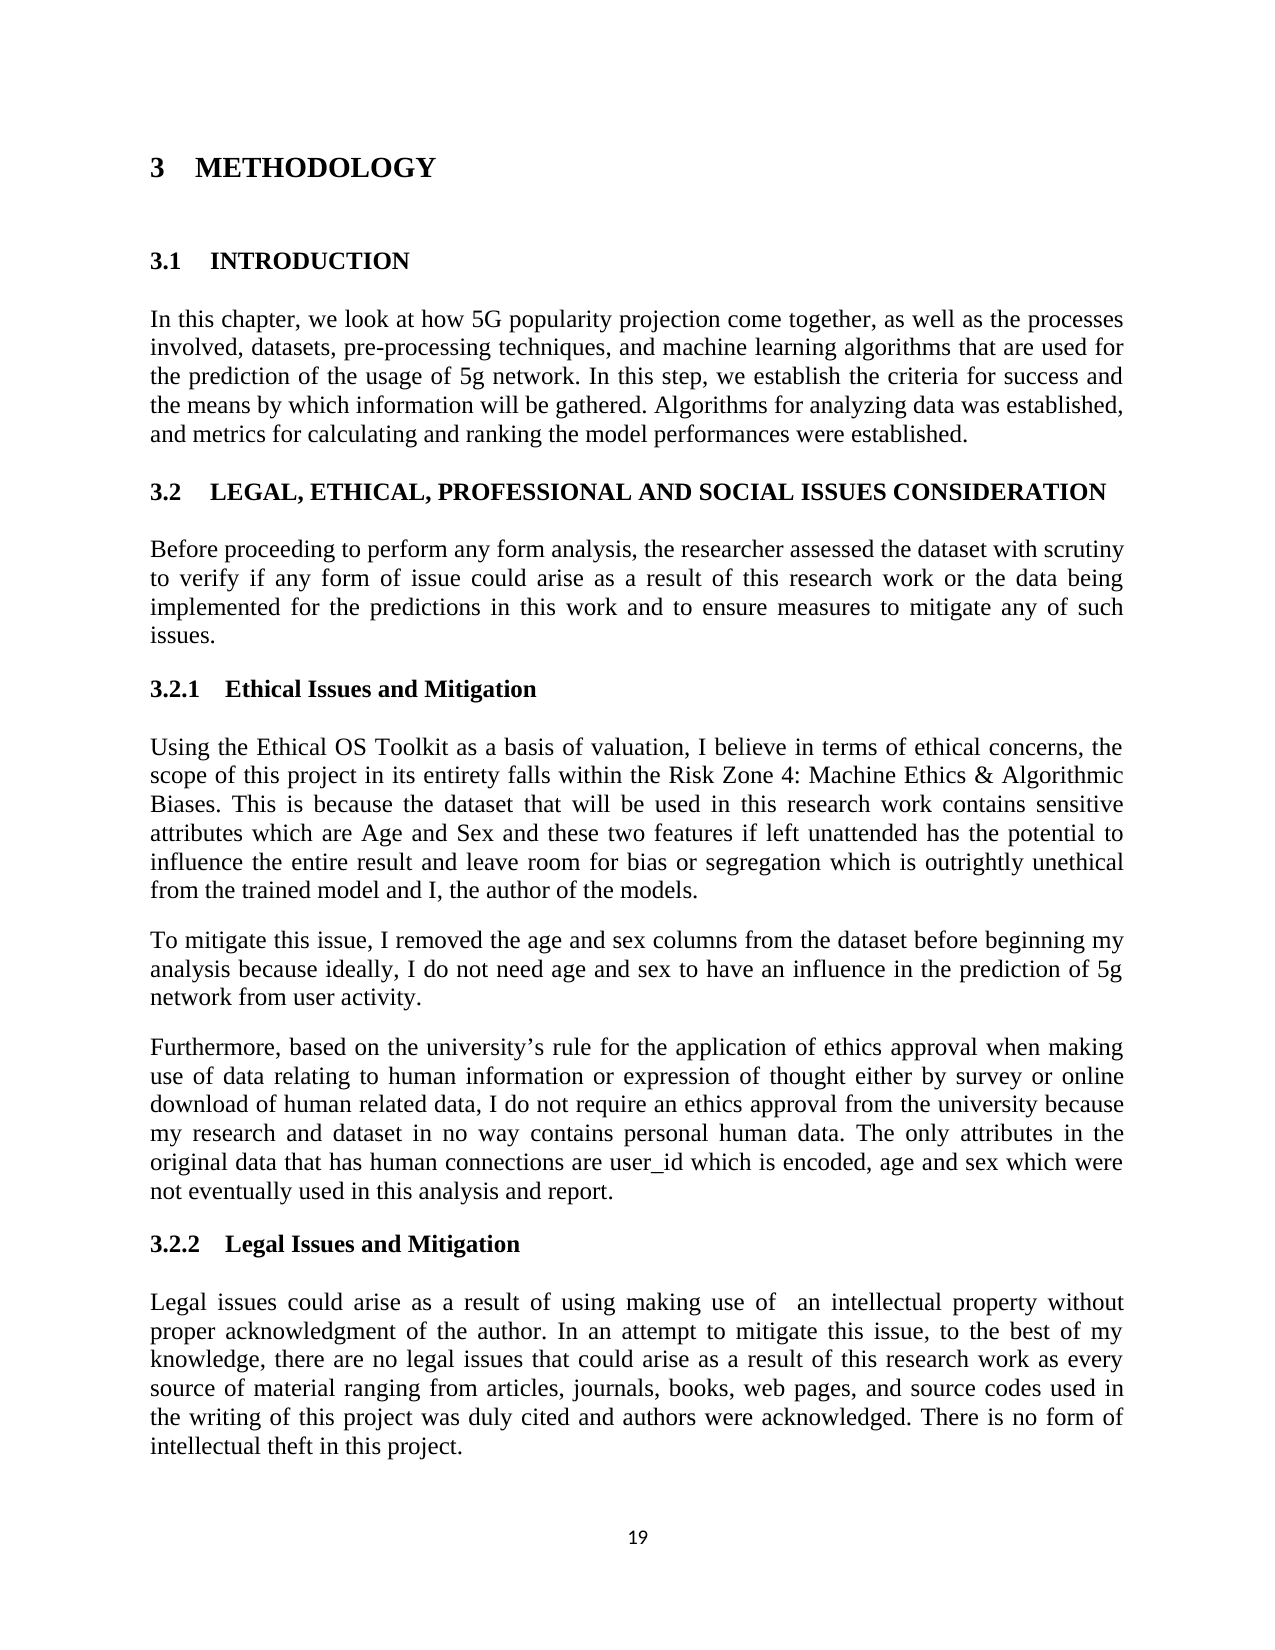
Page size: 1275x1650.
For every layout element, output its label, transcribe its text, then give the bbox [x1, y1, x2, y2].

text In this chapter, we look at how 5G popularity projection come together, as well as the processes involved, datasets, pre-processing techniques, and machine learning algorithms that are used for the prediction of the usage of 5g network. In this step, we establish the criteria for success and the means by which information will be gathered. Algorithms for analyzing data was established, and metrics for calculating and ranking the model performances were established. [150, 304, 1125, 447]
text To mitigate this issue, I removed the age and sex columns from the dataset before beginning my analysis because ideally, I do not need age and sex to have an influence in the prediction of 5g network from user activity. [150, 925, 1125, 1011]
text Before proceeding to perform any form analysis, the researcher assessed the dataset with scrutiny to verify if any form of issue could arise as a result of this research work or the data being implemented for the predictions in this work and to ensure measures to mitigate any of such issues. [150, 534, 1125, 649]
subtitle Ethical Issues and Mitigation [150, 674, 1125, 703]
text Legal issues could arise as a result of using making use of an intellectual property without proper acknowledgment of the author. In an attempt to mitigate this issue, to the best of my knowledge, there are no legal issues that could arise as a result of this research work as every source of material ranging from articles, journals, books, web pages, and source codes used in the writing of this project was duly cited and authors were acknowledged. There is no form of intellectual theft in this project. [150, 1287, 1125, 1459]
subtitle Legal Issues and Mitigation [150, 1229, 1125, 1258]
subtitle LEGAL, ETHICAL, PROFESSIONAL AND SOCIAL ISSUES CONSIDERATION [150, 477, 1125, 505]
text Using the Ethical OS Toolkit as a basis of valuation, I believe in terms of ethical concerns, the scope of this project in its entirety falls within the Risk Zone 4: Machine Ethics & Algorithmic Biases. This is because the dataset that will be used in this research work contains sensitive attributes which are Age and Sex and these two features if left unattended has the potential to influence the entire result and leave room for bias or segregation which is outrightly unethical from the trained model and I, the author of the models. [150, 732, 1125, 904]
subtitle METHODOLOGY [150, 150, 1125, 183]
text Furthermore, based on the university’s rule for the application of ethics approval when making use of data relating to human information or expression of thought either by survey or online download of human related data, I do not require an ethics approval from the university because my research and dataset in no way contains personal human data. The only attributes in the original data that has human connections are user_id which is encoded, age and sex which were not eventually used in this analysis and report. [150, 1032, 1125, 1204]
subtitle INTRODUCTION [150, 246, 1125, 275]
